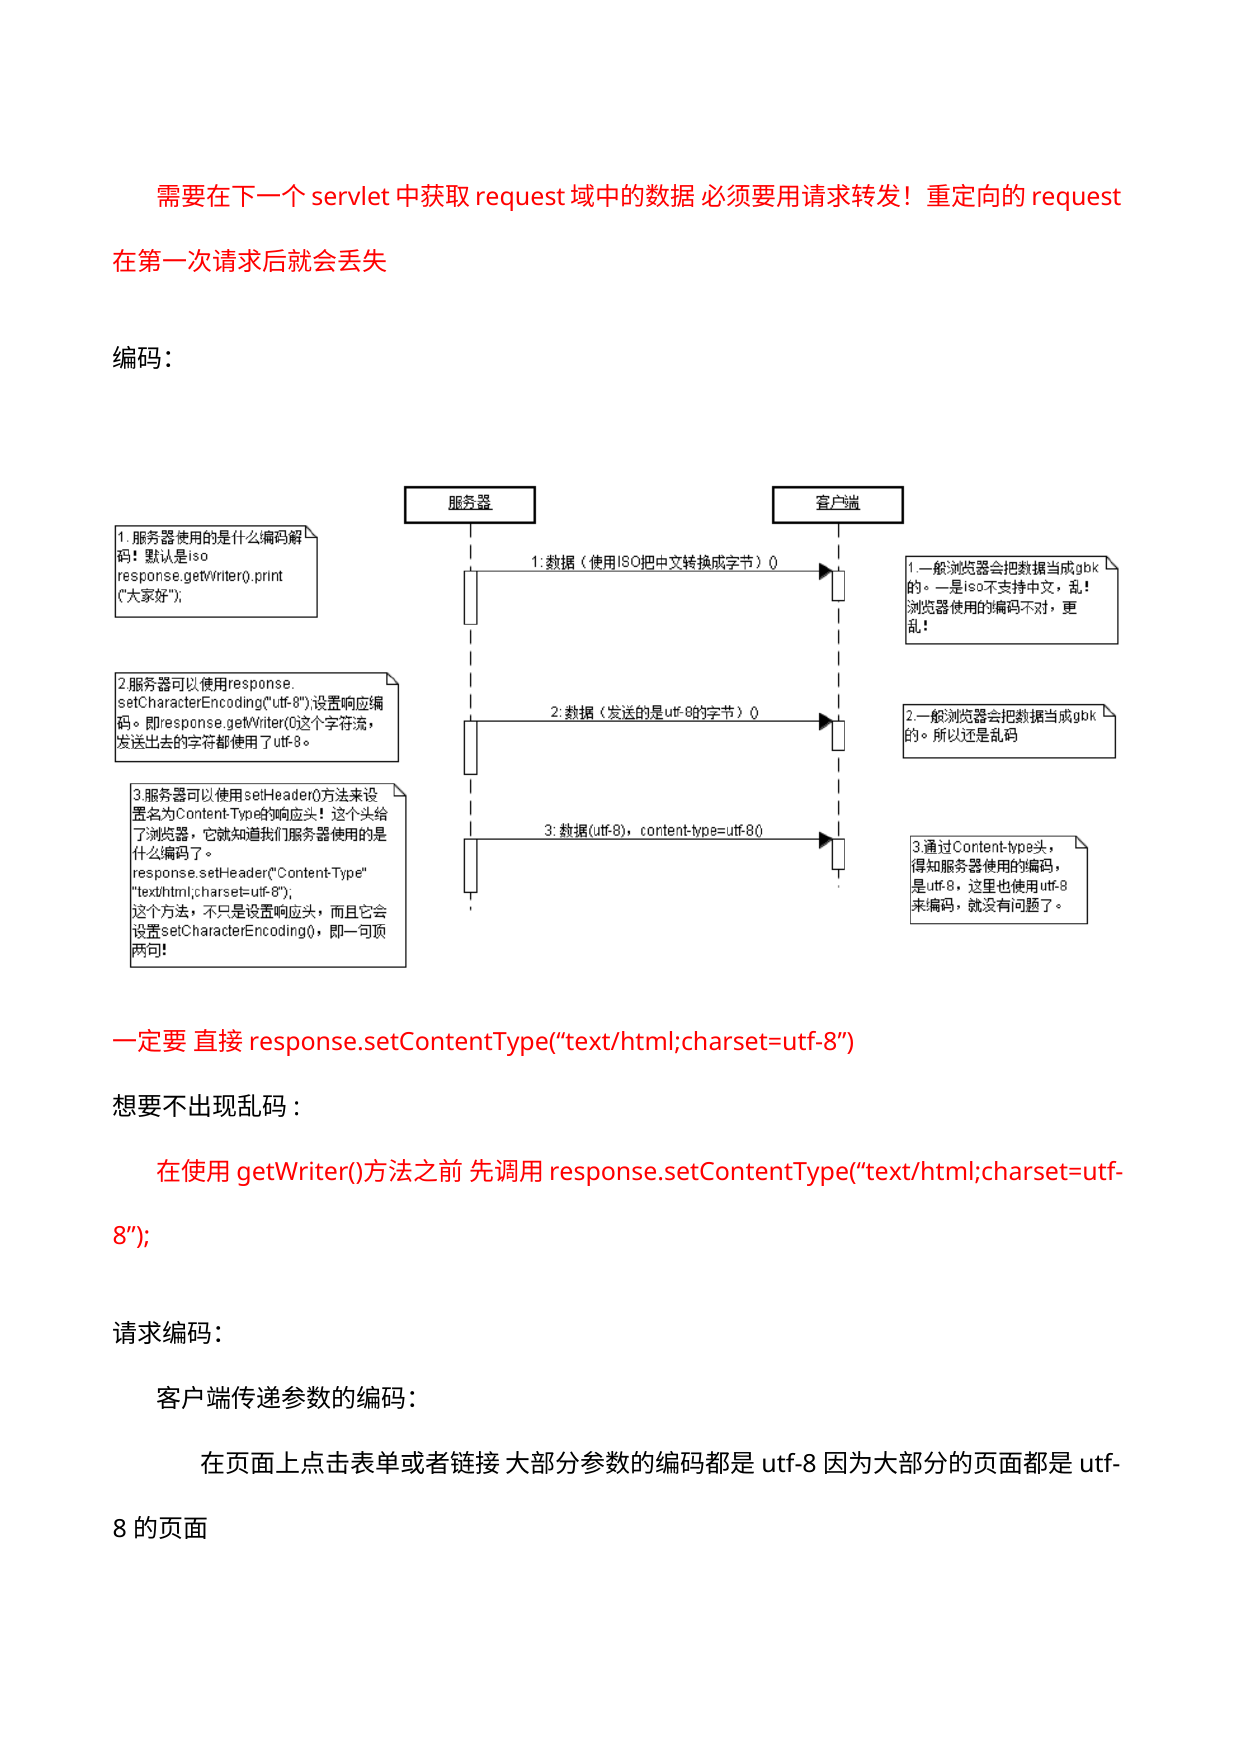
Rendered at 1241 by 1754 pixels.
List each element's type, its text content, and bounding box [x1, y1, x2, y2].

text 在页面上点击表单或者链接 大部分参数的编码都是 utf-8 因为大部分的页面都是 utf-8 的页面 [112, 1429, 1128, 1559]
picture [112, 466, 1127, 995]
text 需要在下一个servlet中获取request域中的数据 必须要用请求转发！重定向的request在第一次请求后就会丢失 [112, 162, 1128, 292]
text 编码： [112, 324, 1128, 389]
text 在使用getWriter()方法之前 先调用response.setContentType(“text/html;charset=utf-8”); [112, 1137, 1128, 1267]
text 一定要 直接 response.setContentType(“text/html;charset=utf-8”) [112, 1007, 1128, 1072]
text 客户端传递参数的编码： [112, 1364, 1128, 1429]
text 想要不出现乱码 : [112, 1072, 1128, 1137]
text 请求编码： [112, 1299, 1128, 1364]
